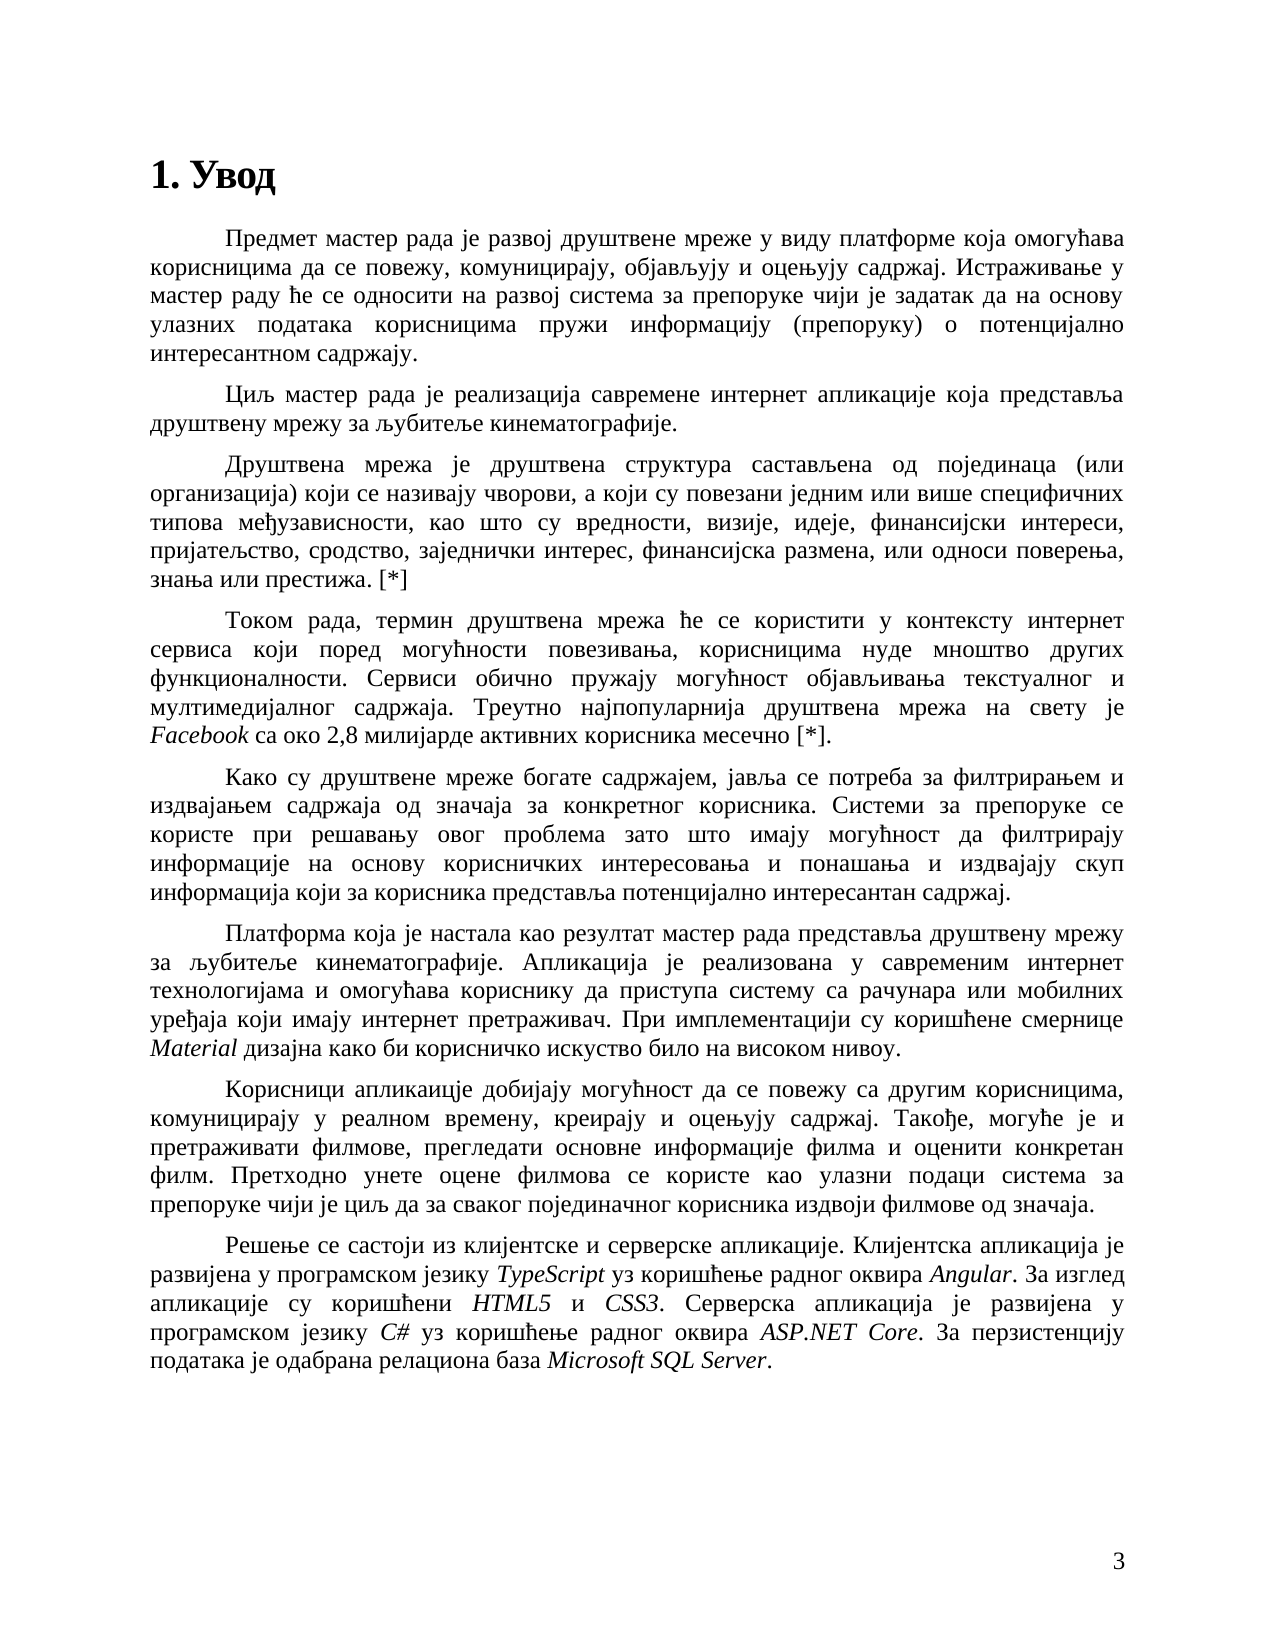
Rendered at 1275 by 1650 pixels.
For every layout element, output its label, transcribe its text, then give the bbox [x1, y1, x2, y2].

text Током рада, термин друштвена мрежа ће се користити у контексту интернет сервиса који поред могућности повезивања, корисницима нуде мноштво других функционалности. Сервиси обично пружају могућност објављивања текстуалног и мултимедијалног садржаја. Треутно најпопуларнија друштвена мрежа на свету је Facebook са око 2,8 милијарде активних корисника месечно [*]. [150, 605, 1125, 749]
text Како су друштвене мреже богате садржајем, јавља се потреба за филтрирањем и издвајањем садржаја од значаја за конкретног корисника. Системи за препоруке се користе при решавању овог проблема зато што имају могућност да филтрирају информације на основу корисничких интересовања и понашања и издвајају скуп информација који за корисника представља потенцијално интересантан садржај. [150, 762, 1125, 905]
text Решење се састоји из клијентске и серверске апликације. Клијентска апликација је развијена у програмском језику TypeScript уз коришћење радног оквира Angular. За изглед апликације су коришћени HTML5 и CSS3. Серверска апликација је развијена у програмском језику C# уз коришћење радног оквира ASP.NET Core. За перзистенцију података је одабрана релациона база Microsoft SQL Server. [150, 1230, 1125, 1374]
text Циљ мастер рада је реализација савремене интернет апликације која представља друштвену мрежу за љубитеље кинематографије. [150, 379, 1125, 437]
text Корисници апликаицје добијају могућност да се повежу са другим корисницима, комуницирају у реалном времену, креирају и оцењују садржај. Такође, могуће је и претраживати филмове, прегледати основне информације филма и оценити конкретан филм. Претходно унете оцене филмова се користе као улазни подаци система за препоруке чији је циљ да за сваког појединачног корисника издвоји филмове од значаја. [150, 1074, 1125, 1218]
text Друштвена мрежа је друштвена структура састављена од појединаца (или организација) који се називају чворови, а који су повезани једним или више специфичних типова међузависности, као што су вредности, визије, идеје, финансијски интереси, пријатељство, сродство, заједнички интерес, финансијска размена, или односи поверења, знања или престижа. [*] [150, 449, 1125, 593]
text Предмет мастер рада је развој друштвене мреже у виду платформе која омогућава корисницима да се повежу, комуницирају, објављују и оцењују садржај. Истраживање у мастер раду ће се односити на развој система за препоруке чији је задатак да на основу улазних података корисницима пружи информацију (препоруку) о потенцијално интересантном садржају. [150, 223, 1125, 367]
subtitle Увод [150, 150, 1125, 198]
text Платформа која је настала као резултат мастер рада представља друштвену мрежу за љубитеље кинематографије. Апликација је реализована у савременим интернет технологијама и омогућава кориснику да приступа систему са рачунара или мобилних уређаја који имају интернет претраживач. При имплементацији су коришћене смернице Material дизајна како би корисничко искуство било на високом нивоу. [150, 918, 1125, 1062]
